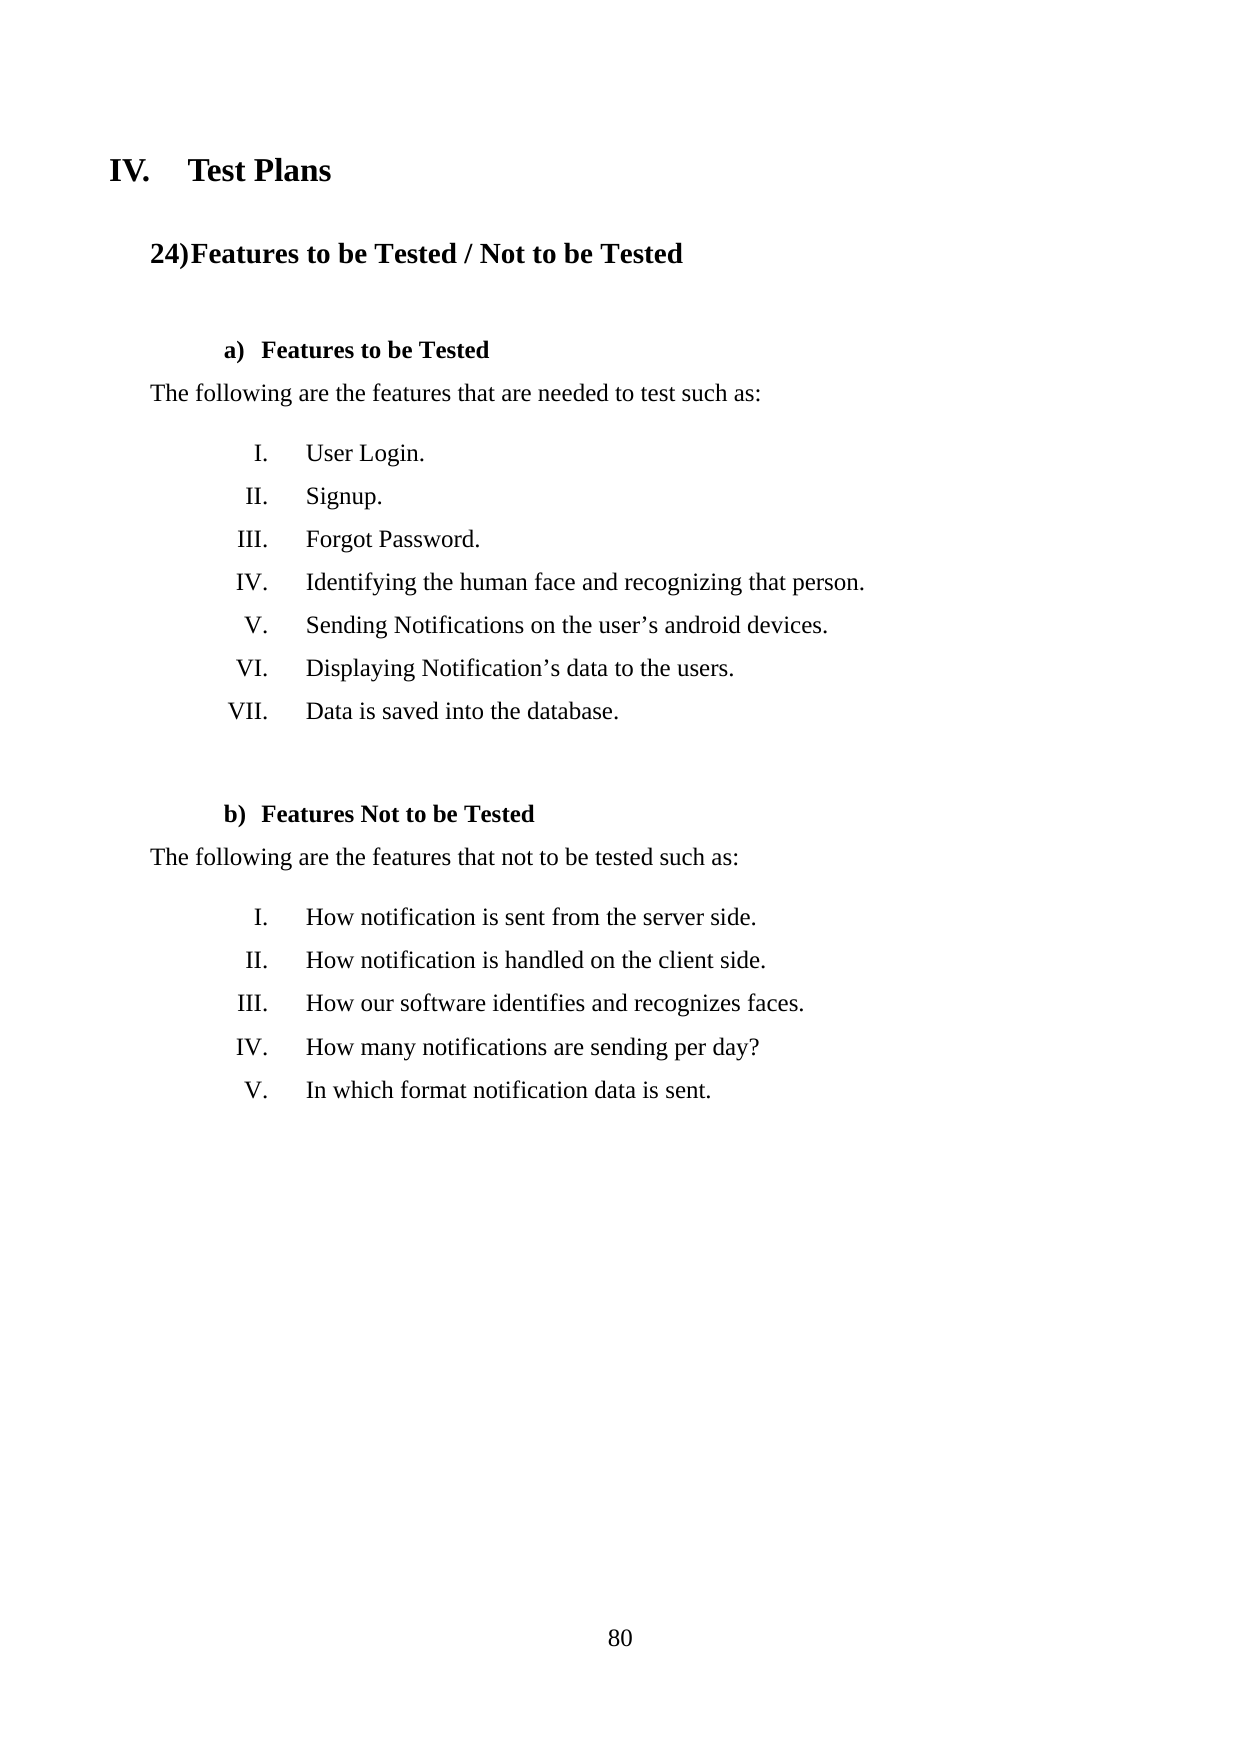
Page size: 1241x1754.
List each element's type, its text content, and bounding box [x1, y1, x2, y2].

list How our software identifies and recognizes faces. [268, 988, 1090, 1017]
subtitle Features to be Tested [224, 335, 1090, 363]
list Displaying Notification’s data to the users. [268, 653, 1090, 682]
list How many notifications are sending per day? [268, 1032, 1090, 1060]
list Signup. [268, 481, 1090, 509]
text The following are the features that not to be tested such as: [150, 842, 1090, 871]
subtitle Features to be Tested / Not to be Tested [150, 237, 1090, 270]
list Identifying the human face and recognizing that person. [268, 567, 1090, 596]
list Sending Notifications on the user’s android devices. [268, 610, 1090, 639]
subtitle Features Not to be Tested [224, 799, 1090, 828]
list How notification is sent from the server side. [268, 902, 1090, 931]
list Forgot Password. [268, 524, 1090, 553]
subtitle Test Plans [150, 150, 1090, 188]
list How notification is handled on the client side. [268, 945, 1090, 974]
list In which format notification data is sent. [268, 1075, 1090, 1103]
list User Login. [268, 438, 1090, 466]
text The following are the features that are needed to test such as: [150, 378, 1090, 407]
list Data is saved into the database. [268, 696, 1090, 725]
